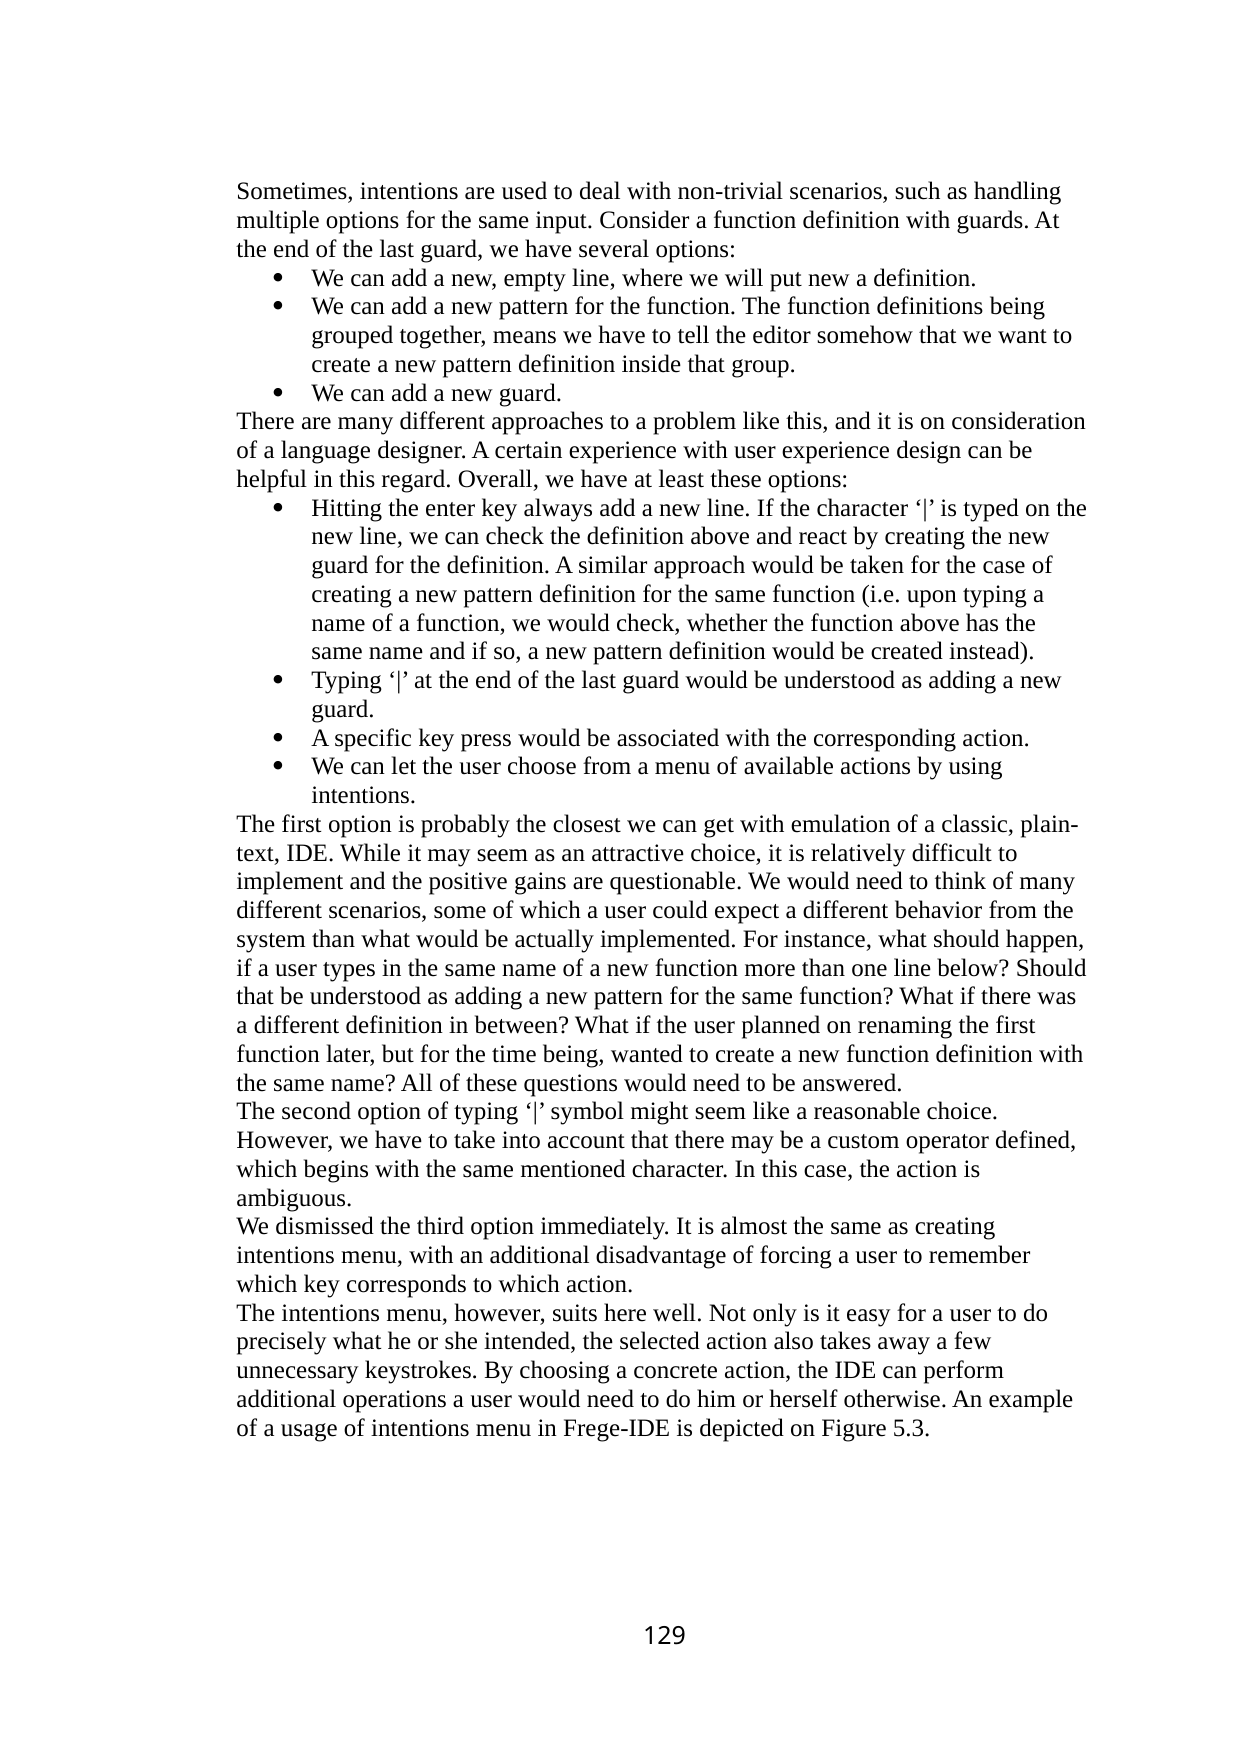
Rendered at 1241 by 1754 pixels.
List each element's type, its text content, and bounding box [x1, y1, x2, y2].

text The intentions menu, however, suits here well. Not only is it easy for a user to do precisely what he or she intended, the selected action also takes away a few unnecessary keystrokes. By choosing a concrete action, the IDE can perform additional operations a user would need to do him or herself otherwise. An example of a usage of intentions menu in Frege-IDE is depicted on Figure 5.3. [236, 1298, 1092, 1441]
list We can add a new pattern for the function. The function definitions being grouped together, means we have to tell the editor somehow that we want to create a new pattern definition inside that group. [274, 291, 1092, 378]
text We dismissed the third option immediately. It is almost the same as creating intentions menu, with an additional disadvantage of forcing a user to remember which key corresponds to which action. [236, 1211, 1092, 1298]
text Sometimes, intentions are used to deal with non-trivial scenarios, such as handling multiple options for the same input. Consider a function definition with guards. At the end of the last guard, we have several options: [236, 176, 1092, 263]
text The first option is probably the closest we can get with emulation of a classic, plain-text, IDE. While it may seem as an attractive choice, it is relatively difficult to implement and the positive gains are questionable. We would need to think of many different scenarios, some of which a user could expect a different behavior from the system than what would be actually implemented. For instance, what should happen, if a user types in the same name of a new function more than one line below? Should that be understood as adding a new pattern for the same function? What if there was a different definition in between? What if the user planned on renaming the first function later, but for the time being, wanted to create a new function definition with the same name? All of these questions would need to be answered. [236, 809, 1092, 1096]
list A specific key press would be associated with the corresponding action. [274, 723, 1092, 751]
text There are many different approaches to a problem like this, and it is on consideration of a language designer. A certain experience with user experience design can be helpful in this regard. Overall, we have at least these options: [236, 406, 1092, 493]
text The second option of typing ‘|’ symbol might seem like a reasonable choice. However, we have to take into account that there may be a custom operator defined, which begins with the same mentioned character. In this case, the action is ambiguous. [236, 1096, 1092, 1211]
list Typing ‘|’ at the end of the last guard would be understood as adding a new guard. [274, 665, 1092, 723]
list We can add a new, empty line, where we will put new a definition. [274, 263, 1092, 291]
list We can let the user choose from a menu of available actions by using intentions. [274, 751, 1092, 809]
list We can add a new guard. [274, 378, 1092, 406]
list Hitting the enter key always add a new line. If the character ‘|’ is typed on the new line, we can check the definition above and react by creating the new guard for the definition. A similar approach would be taken for the case of creating a new pattern definition for the same function (i.e. upon typing a name of a function, we would check, whether the function above has the same name and if so, a new pattern definition would be created instead). [274, 493, 1092, 665]
